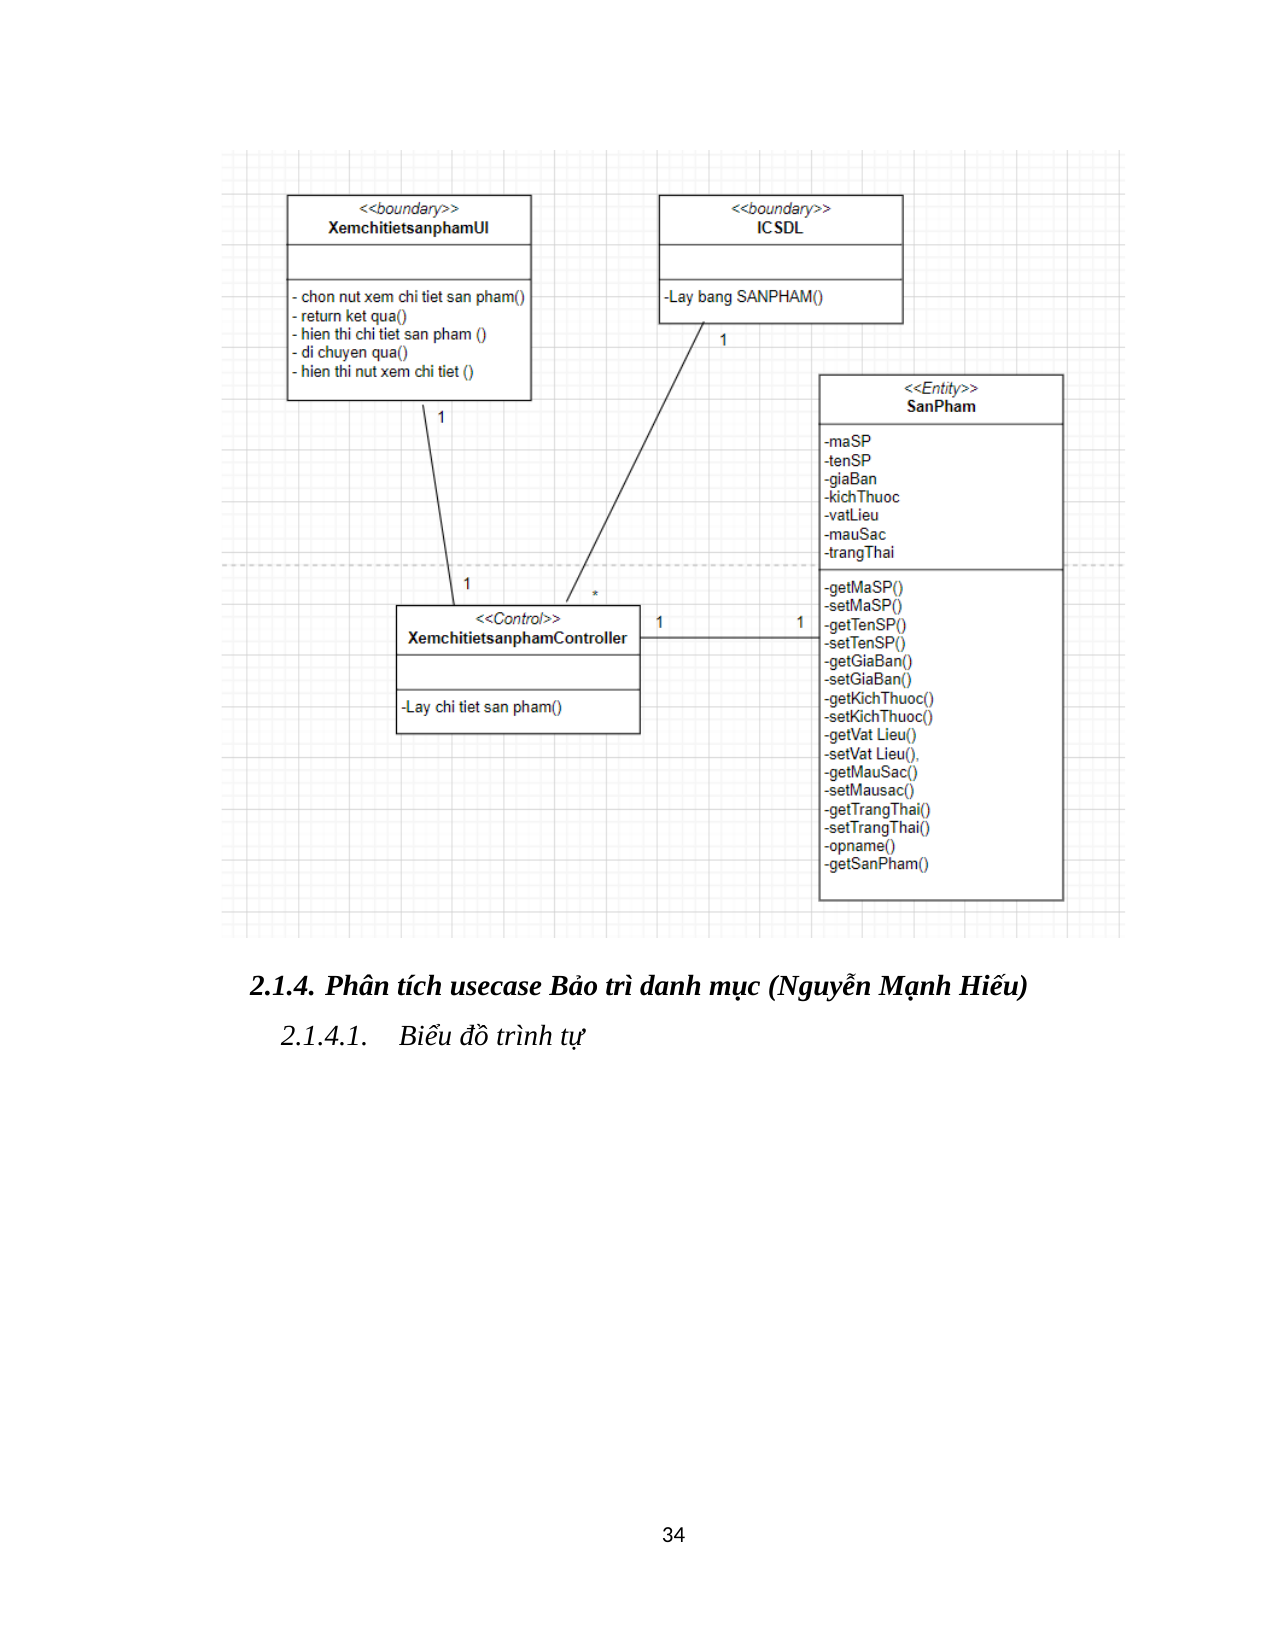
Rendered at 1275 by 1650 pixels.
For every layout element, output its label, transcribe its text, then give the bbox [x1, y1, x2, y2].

subtitle Phân tích usecase Bảo trì danh mục (Nguyễn Mạnh Hiếu) [250, 968, 1125, 1002]
picture [221, 150, 1125, 938]
list Biểu đồ trình tự [281, 1018, 1125, 1052]
